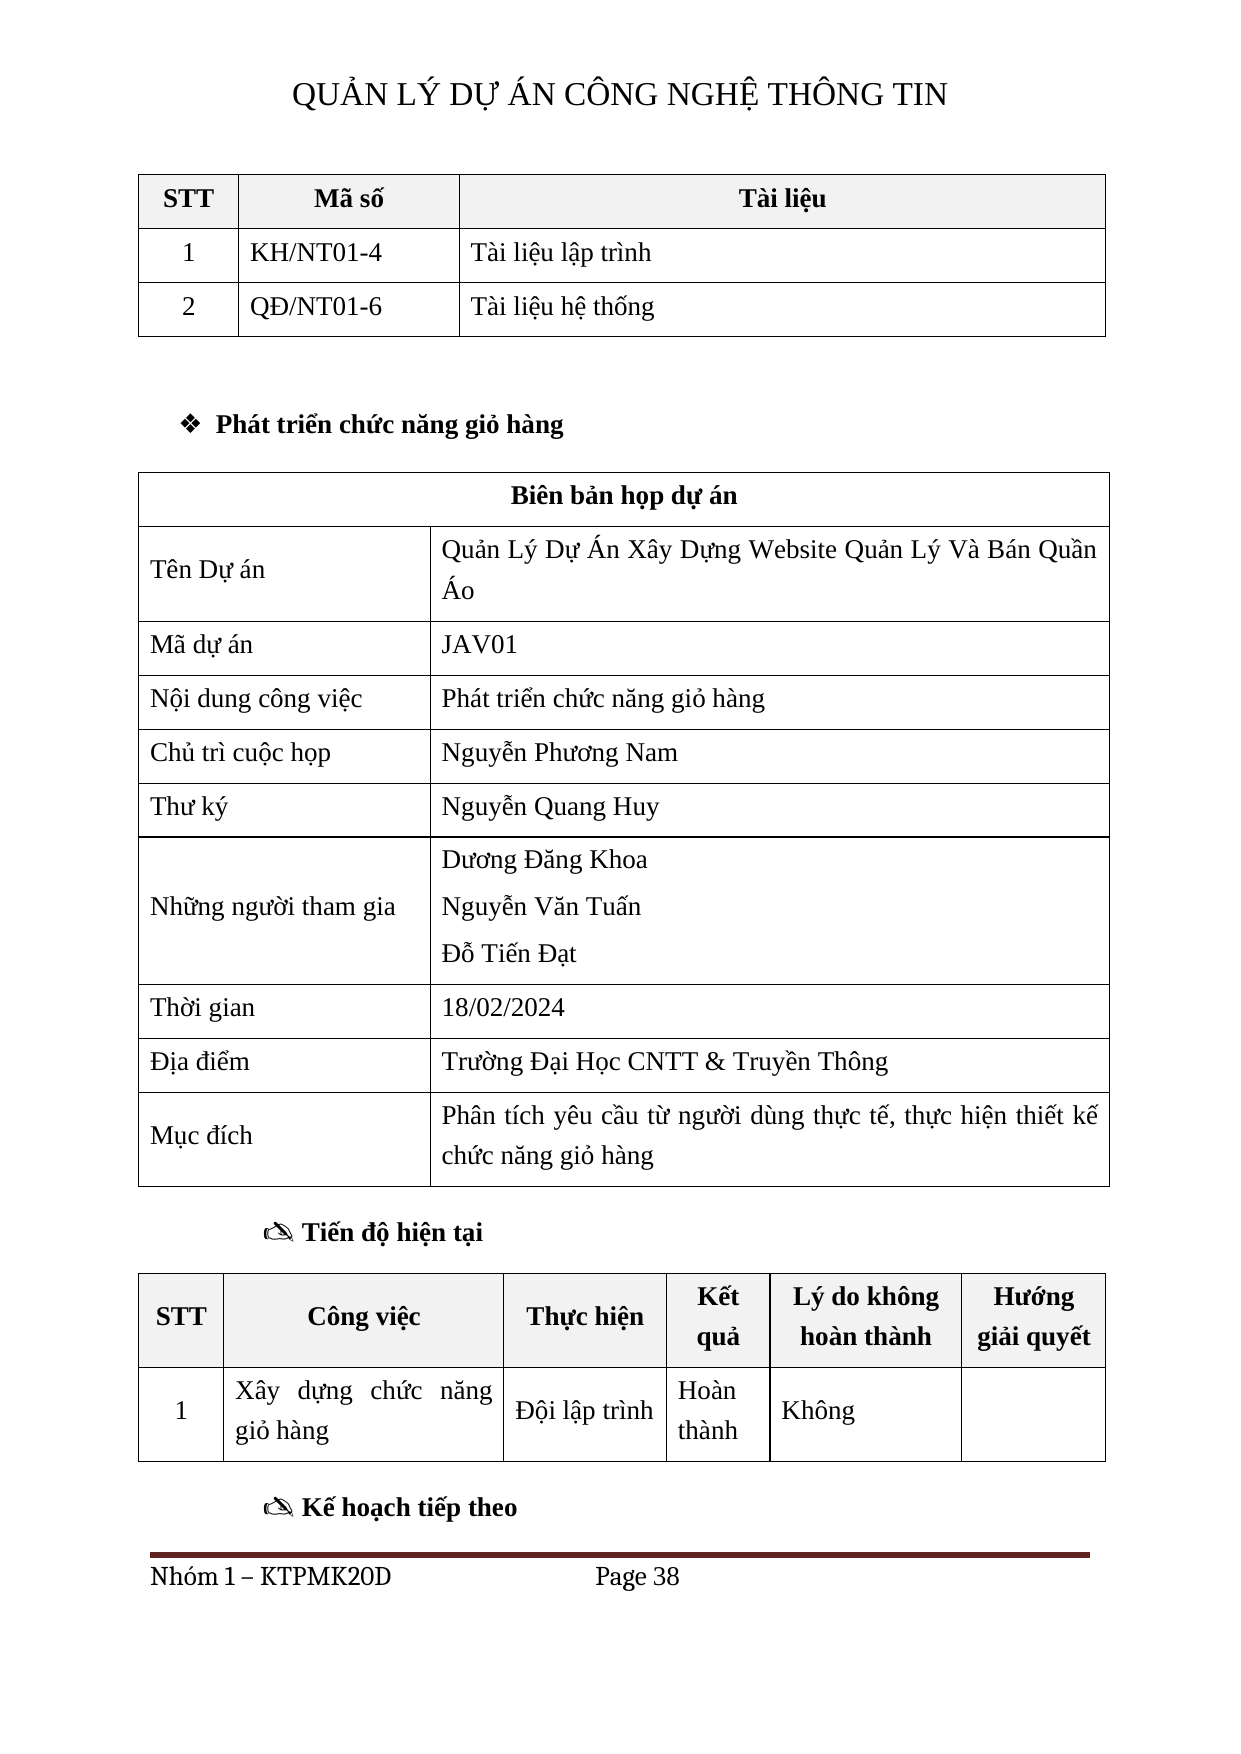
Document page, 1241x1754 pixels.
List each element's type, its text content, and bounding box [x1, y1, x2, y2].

table_cell Mã dự án [139, 622, 430, 674]
table_header Công việc [224, 1274, 503, 1367]
table_cell 2 [139, 283, 238, 336]
table_cell Tài liệu lập trình [460, 229, 1105, 282]
table_header Hướng giải quyết [962, 1274, 1105, 1367]
table_cell Mục đích [139, 1093, 430, 1186]
table_header Thực hiện [504, 1274, 666, 1367]
table_header Lý do không hoàn thành [771, 1274, 961, 1367]
table_cell Tài liệu hệ thống [460, 283, 1105, 336]
table_header Kết quả [667, 1274, 769, 1367]
table_cell 1 [139, 1368, 223, 1461]
table_cell Địa điểm [139, 1039, 430, 1092]
table_cell QĐ/NT01-6 [239, 283, 459, 336]
table_cell 1 [139, 229, 238, 282]
table_cell [962, 1368, 1105, 1461]
table_cell Nguyễn Quang Huy [431, 784, 1109, 836]
text 🖎 Tiến độ hiện tại [187, 1212, 1090, 1249]
table_header Biên bản họp dự án [139, 473, 1109, 526]
table_cell Tên Dự án [139, 527, 430, 621]
table_header STT [139, 1274, 223, 1367]
table_cell Thời gian [139, 985, 430, 1038]
table_cell Phát triển chức năng giỏ hàng [431, 676, 1109, 728]
table_cell Thư ký [139, 784, 430, 836]
table_header Mã số [239, 175, 459, 228]
table_header Tài liệu [460, 175, 1105, 228]
table_cell Dương Đăng Khoa Nguyễn Văn Tuấn Đỗ Tiến Đạt [431, 838, 1109, 984]
table_cell Không [771, 1368, 961, 1461]
table_header STT [139, 175, 238, 228]
list Phát triển chức năng giỏ hàng [178, 394, 1090, 449]
table_cell Xây dựng chức năng giỏ hàng [224, 1368, 503, 1461]
table_cell Trường Đại Học CNTT & Truyền Thông [431, 1039, 1109, 1092]
table_cell JAV01 [431, 622, 1109, 674]
table_cell Những người tham gia [139, 838, 430, 984]
table_cell KH/NT01-4 [239, 229, 459, 282]
table_cell Quản Lý Dự Án Xây Dựng Website Quản Lý Và Bán Quần Áo [431, 527, 1109, 621]
table_cell 18/02/2024 [431, 985, 1109, 1038]
table_cell Phân tích yêu cầu từ người dùng thực tế, thực hiện thiết kế chức năng giỏ hàng [431, 1093, 1109, 1186]
table_cell Đội lập trình [504, 1368, 666, 1461]
table_cell Hoàn thành [667, 1368, 769, 1461]
text 🖎 Kế hoạch tiếp theo [187, 1487, 1090, 1524]
table_cell Chủ trì cuộc họp [139, 730, 430, 782]
table_cell Nội dung công việc [139, 676, 430, 728]
table_cell Nguyễn Phương Nam [431, 730, 1109, 782]
